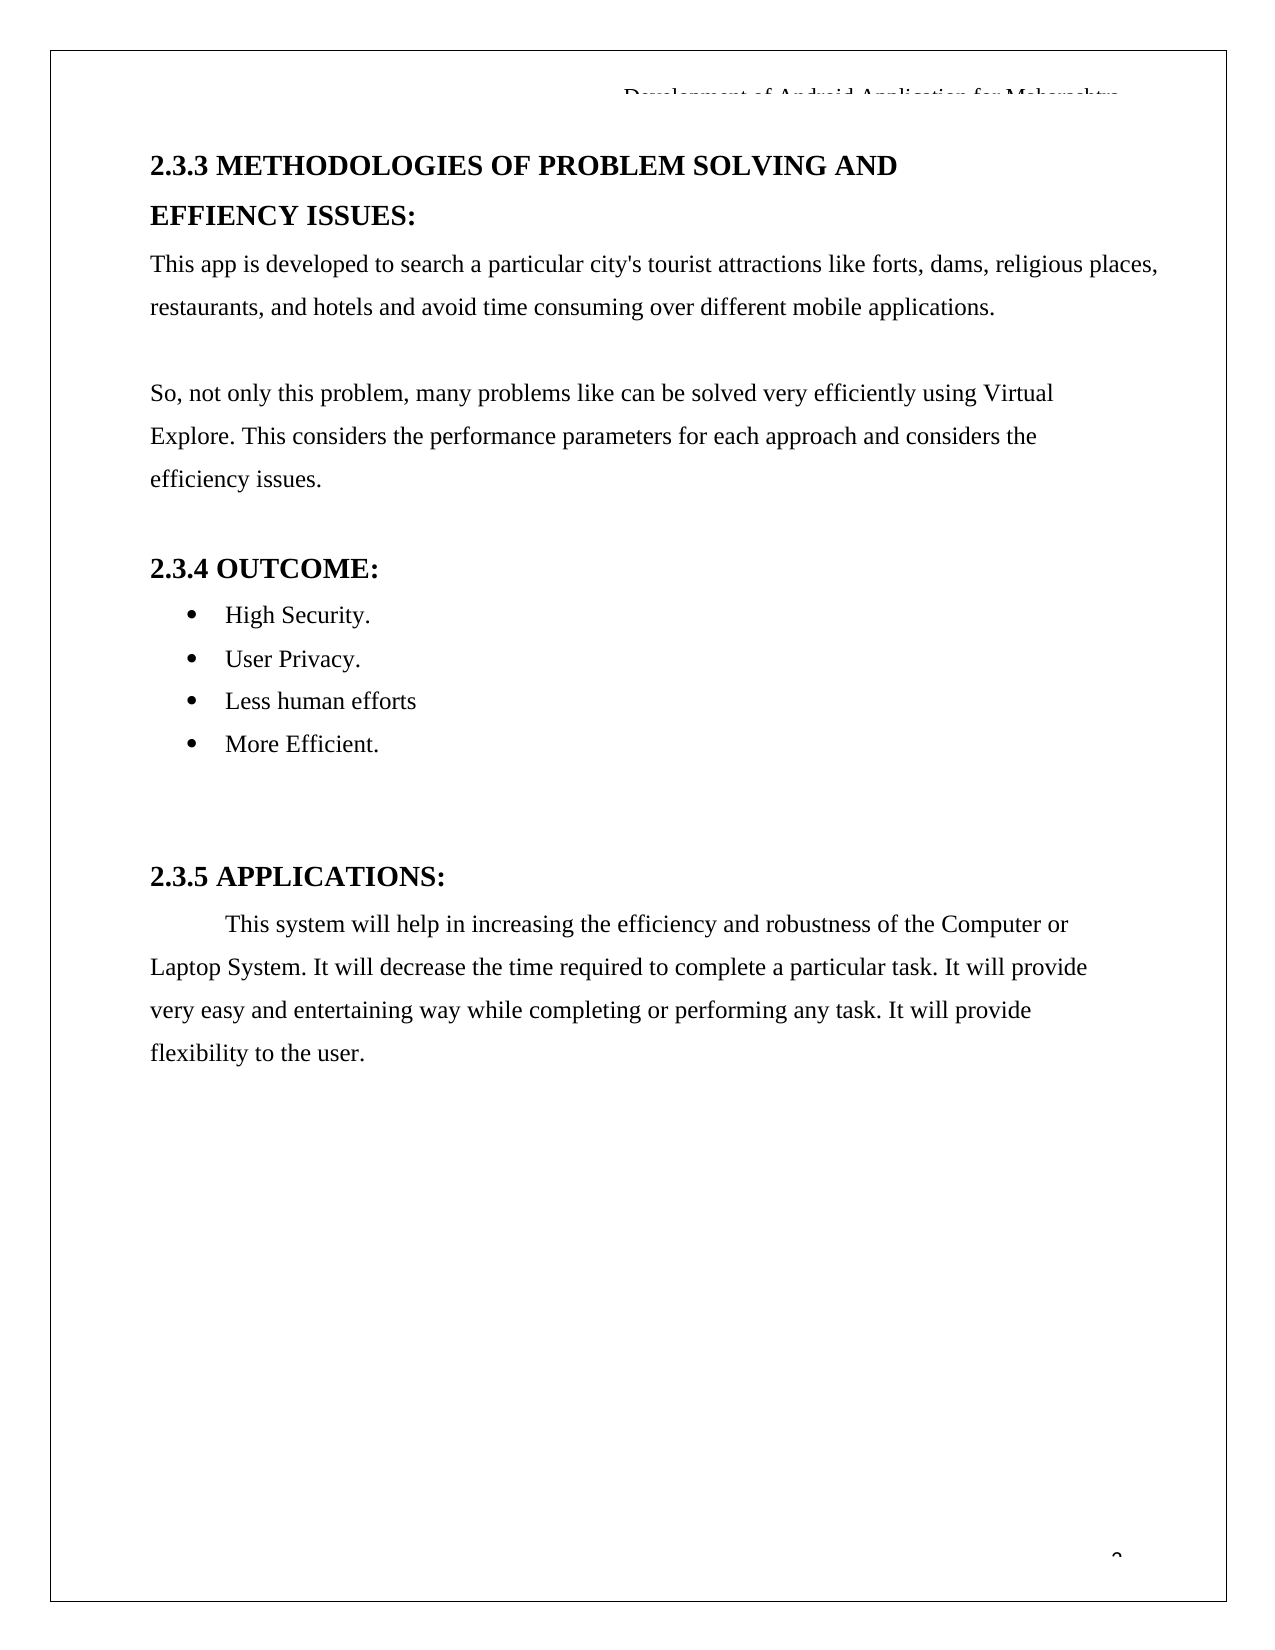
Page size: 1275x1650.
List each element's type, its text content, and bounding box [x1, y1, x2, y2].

subtitle METHODOLOGIES OF PROBLEM SOLVING AND EFFIENCY ISSUES: [150, 148, 1054, 232]
text This system will help in increasing the efficiency and robustness of the Computer or Laptop System. It will decrease the time required to complete a particular task. It will provide very easy and entertaining way while completing or performing any task. It will provide flexibility to the user. [150, 909, 1121, 1067]
text This app is developed to search a particular city's tourist attractions like forts, dams, religious places, restaurants, and hotels and avoid time consuming over different mobile applications. [150, 249, 1219, 321]
text So, not only this problem, many problems like can be solved very efficiently using Virtual Explore. This considers the performance parameters for each approach and considers the efficiency issues. [150, 378, 1121, 493]
list High Security. [187, 601, 1219, 629]
list User Privacy. [187, 644, 1219, 672]
subtitle APPLICATIONS: [150, 859, 1219, 893]
list More Efficient. [187, 729, 1219, 758]
list Less human efforts [187, 686, 1219, 715]
subtitle OUTCOME: [150, 551, 1219, 584]
